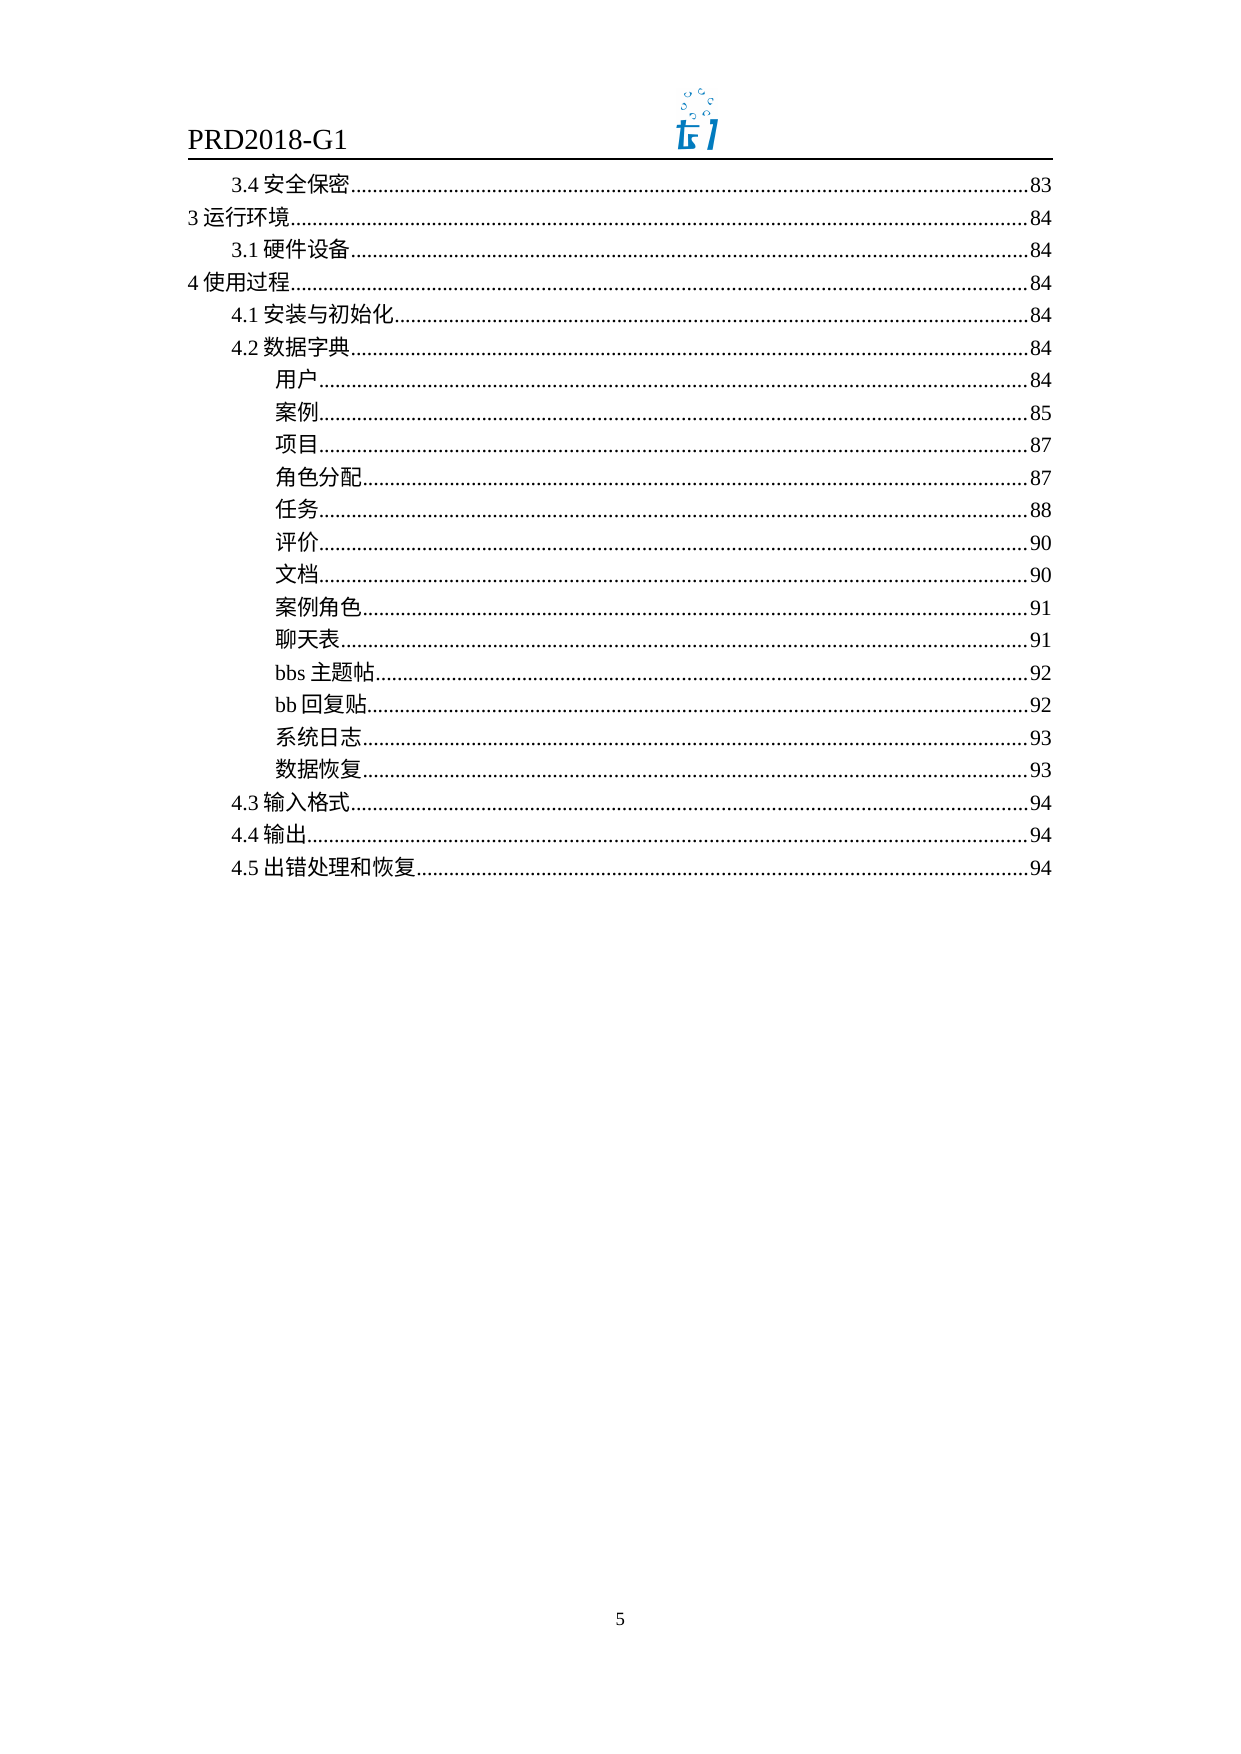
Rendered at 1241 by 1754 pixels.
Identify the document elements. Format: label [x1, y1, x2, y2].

picture [676, 88, 719, 150]
